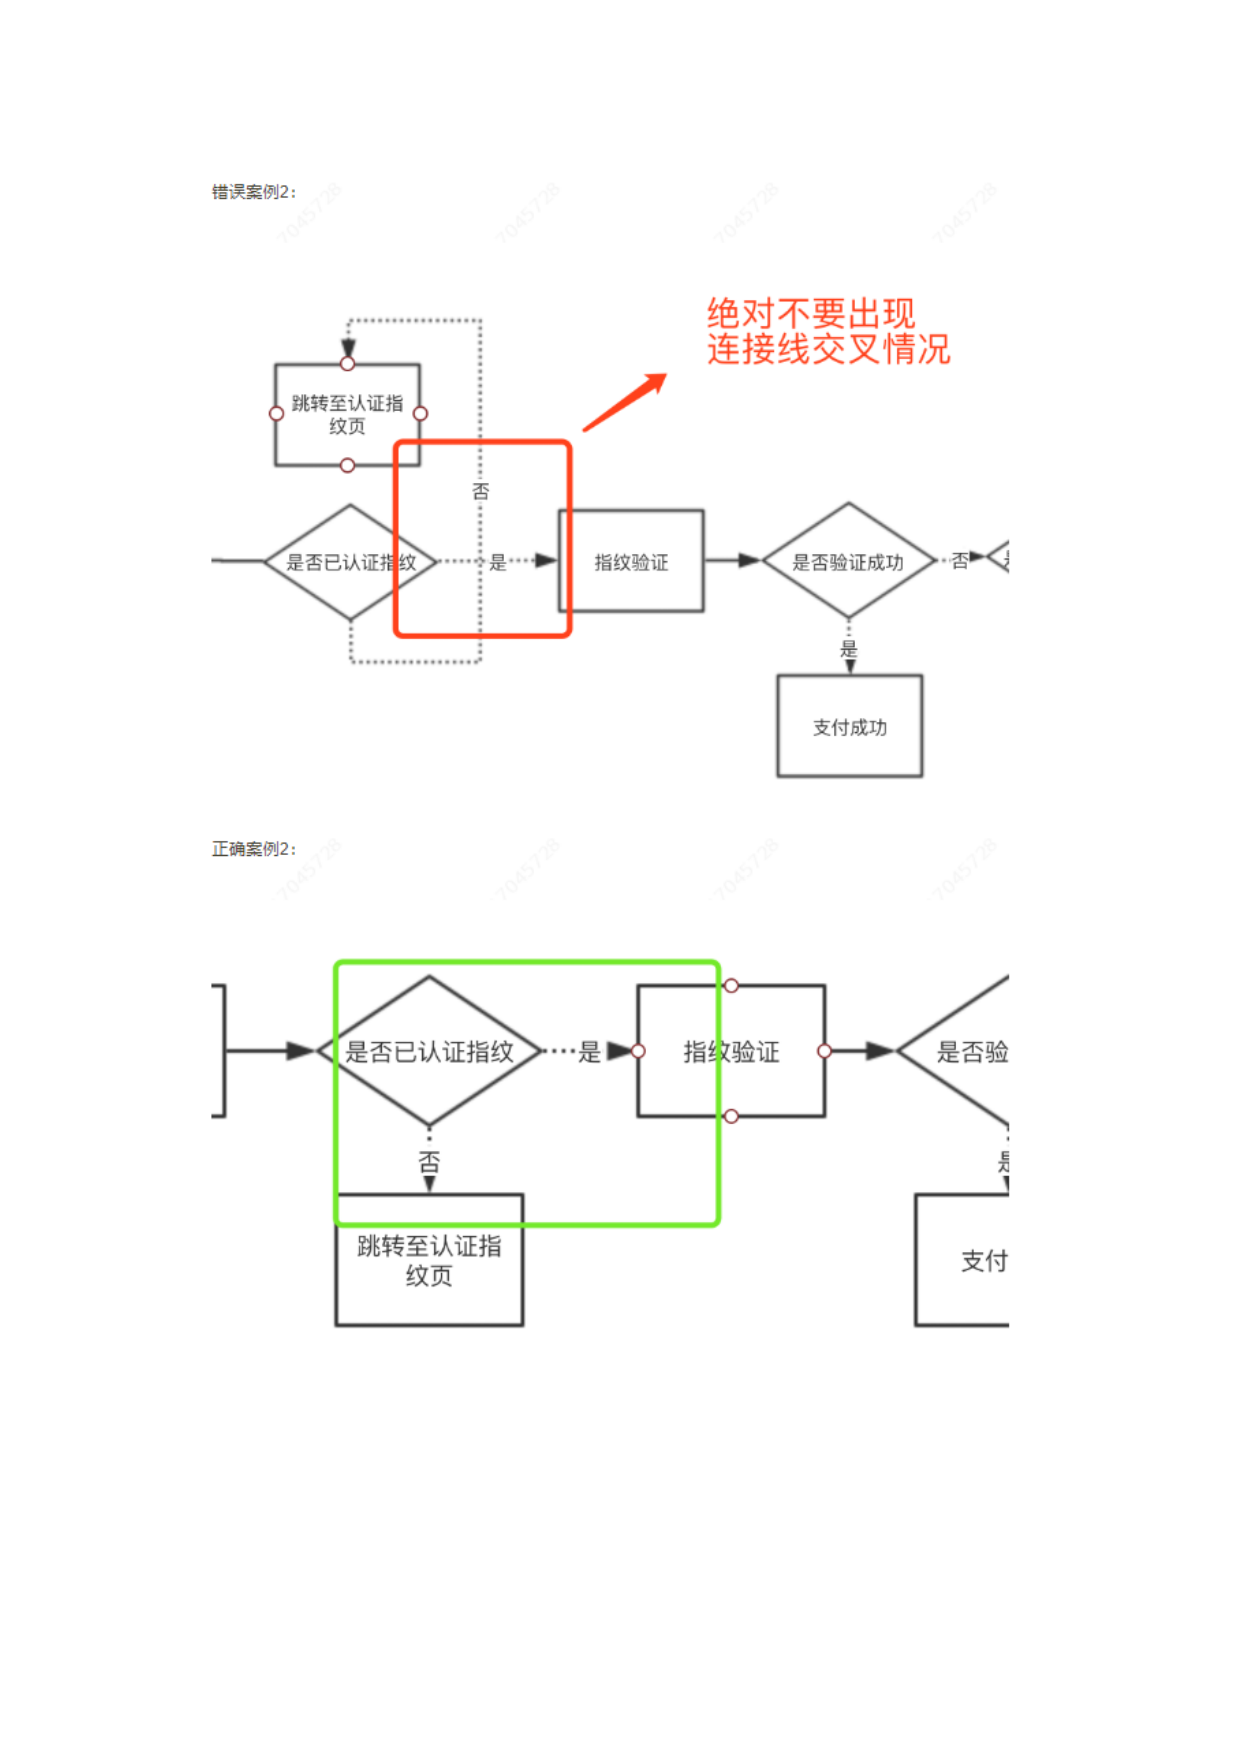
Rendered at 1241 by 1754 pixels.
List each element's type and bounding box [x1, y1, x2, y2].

picture [187, 162, 1053, 1385]
